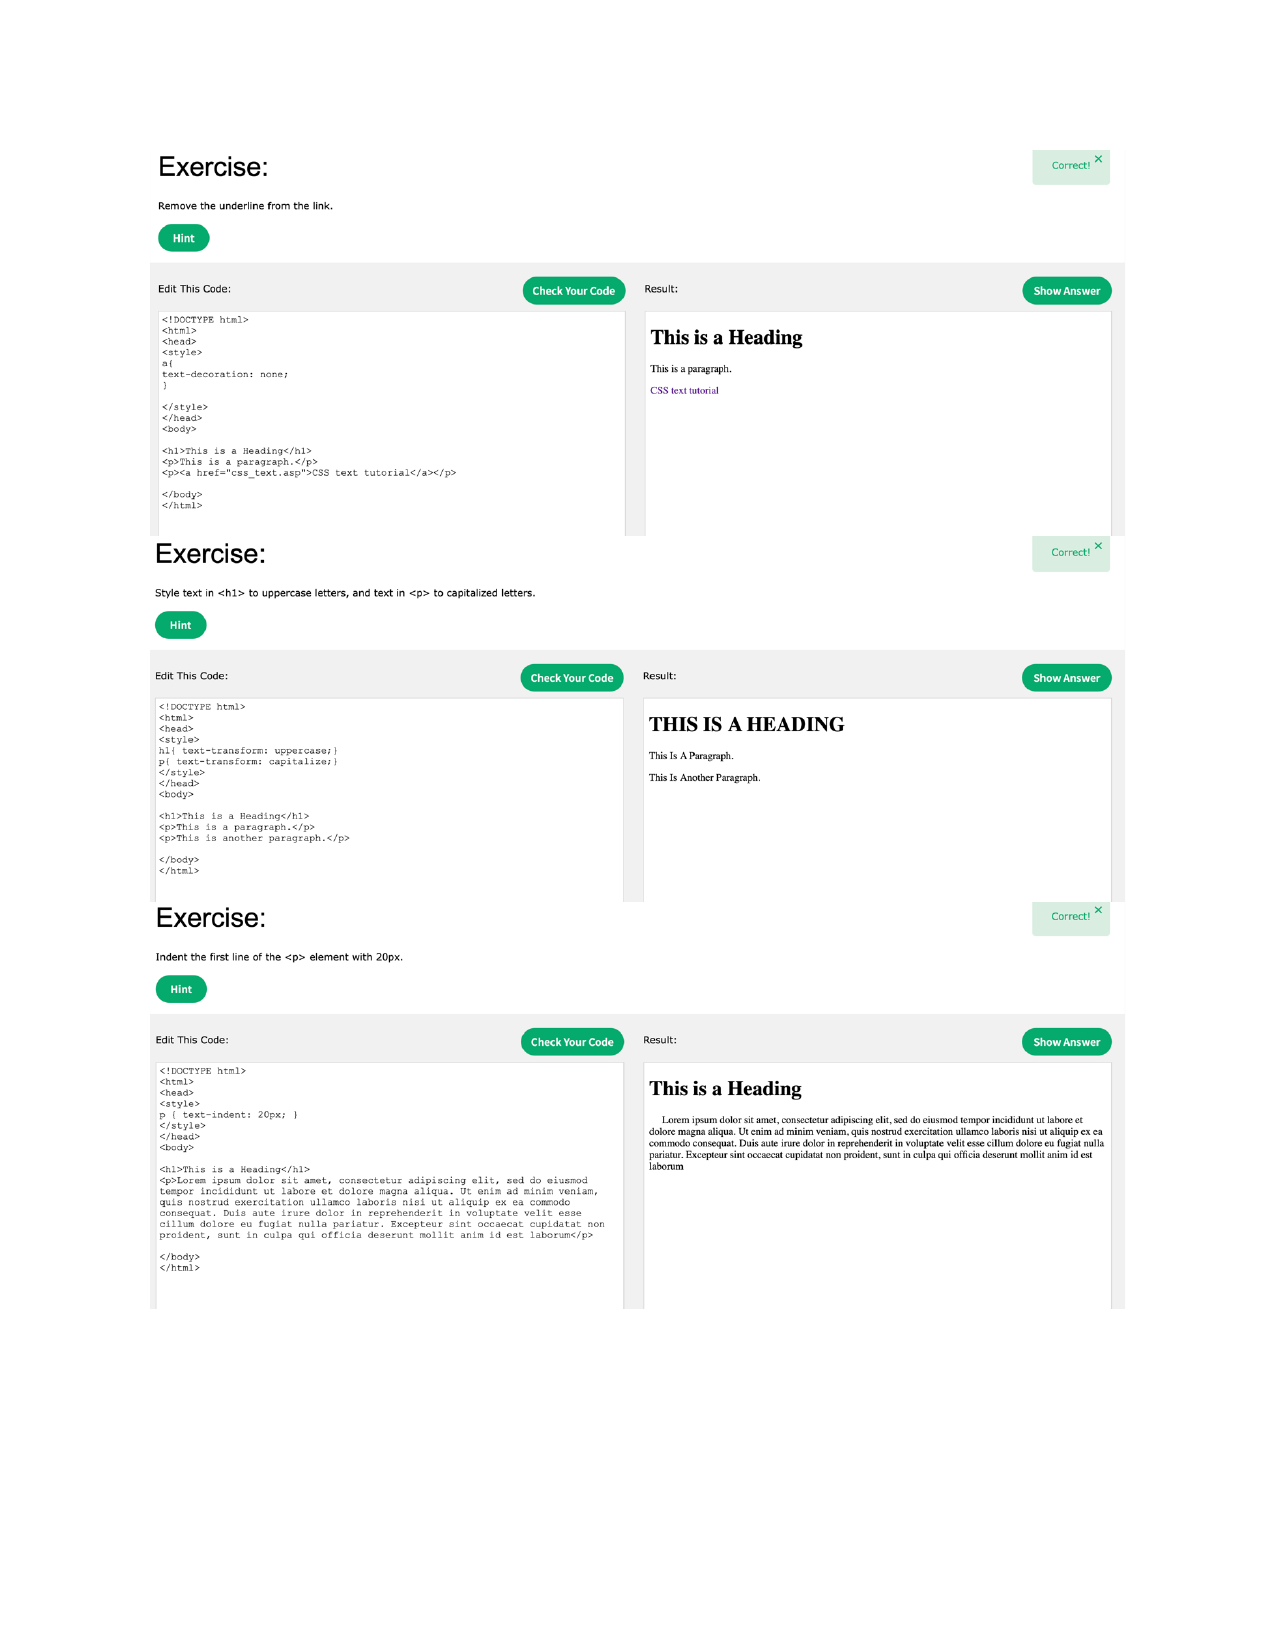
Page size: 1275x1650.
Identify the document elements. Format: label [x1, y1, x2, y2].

picture [150, 150, 1125, 1309]
